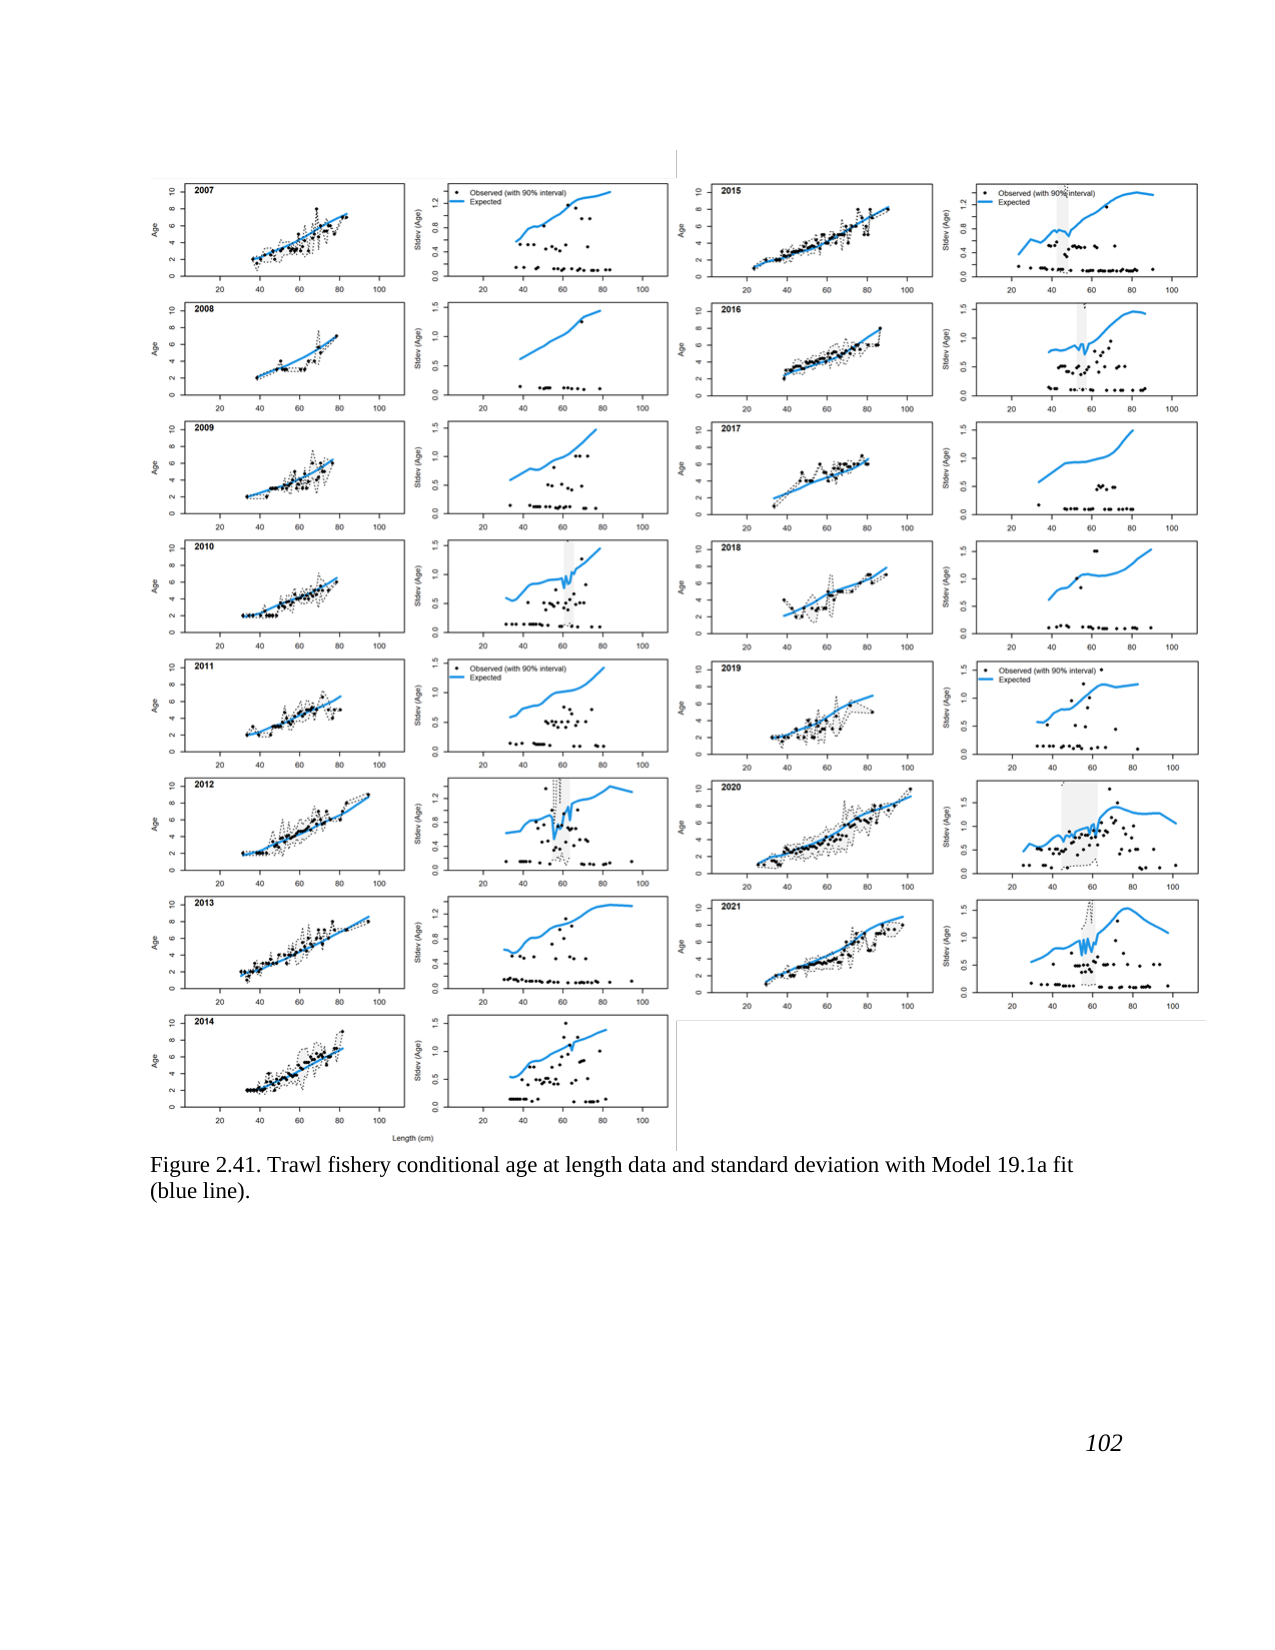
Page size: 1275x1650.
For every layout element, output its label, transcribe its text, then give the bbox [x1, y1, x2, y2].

text Figure 2.41. Trawl fishery conditional age at length data and standard deviation with Model 19.1a fit (blue line). [150, 1151, 1125, 1204]
picture [150, 150, 1207, 1151]
